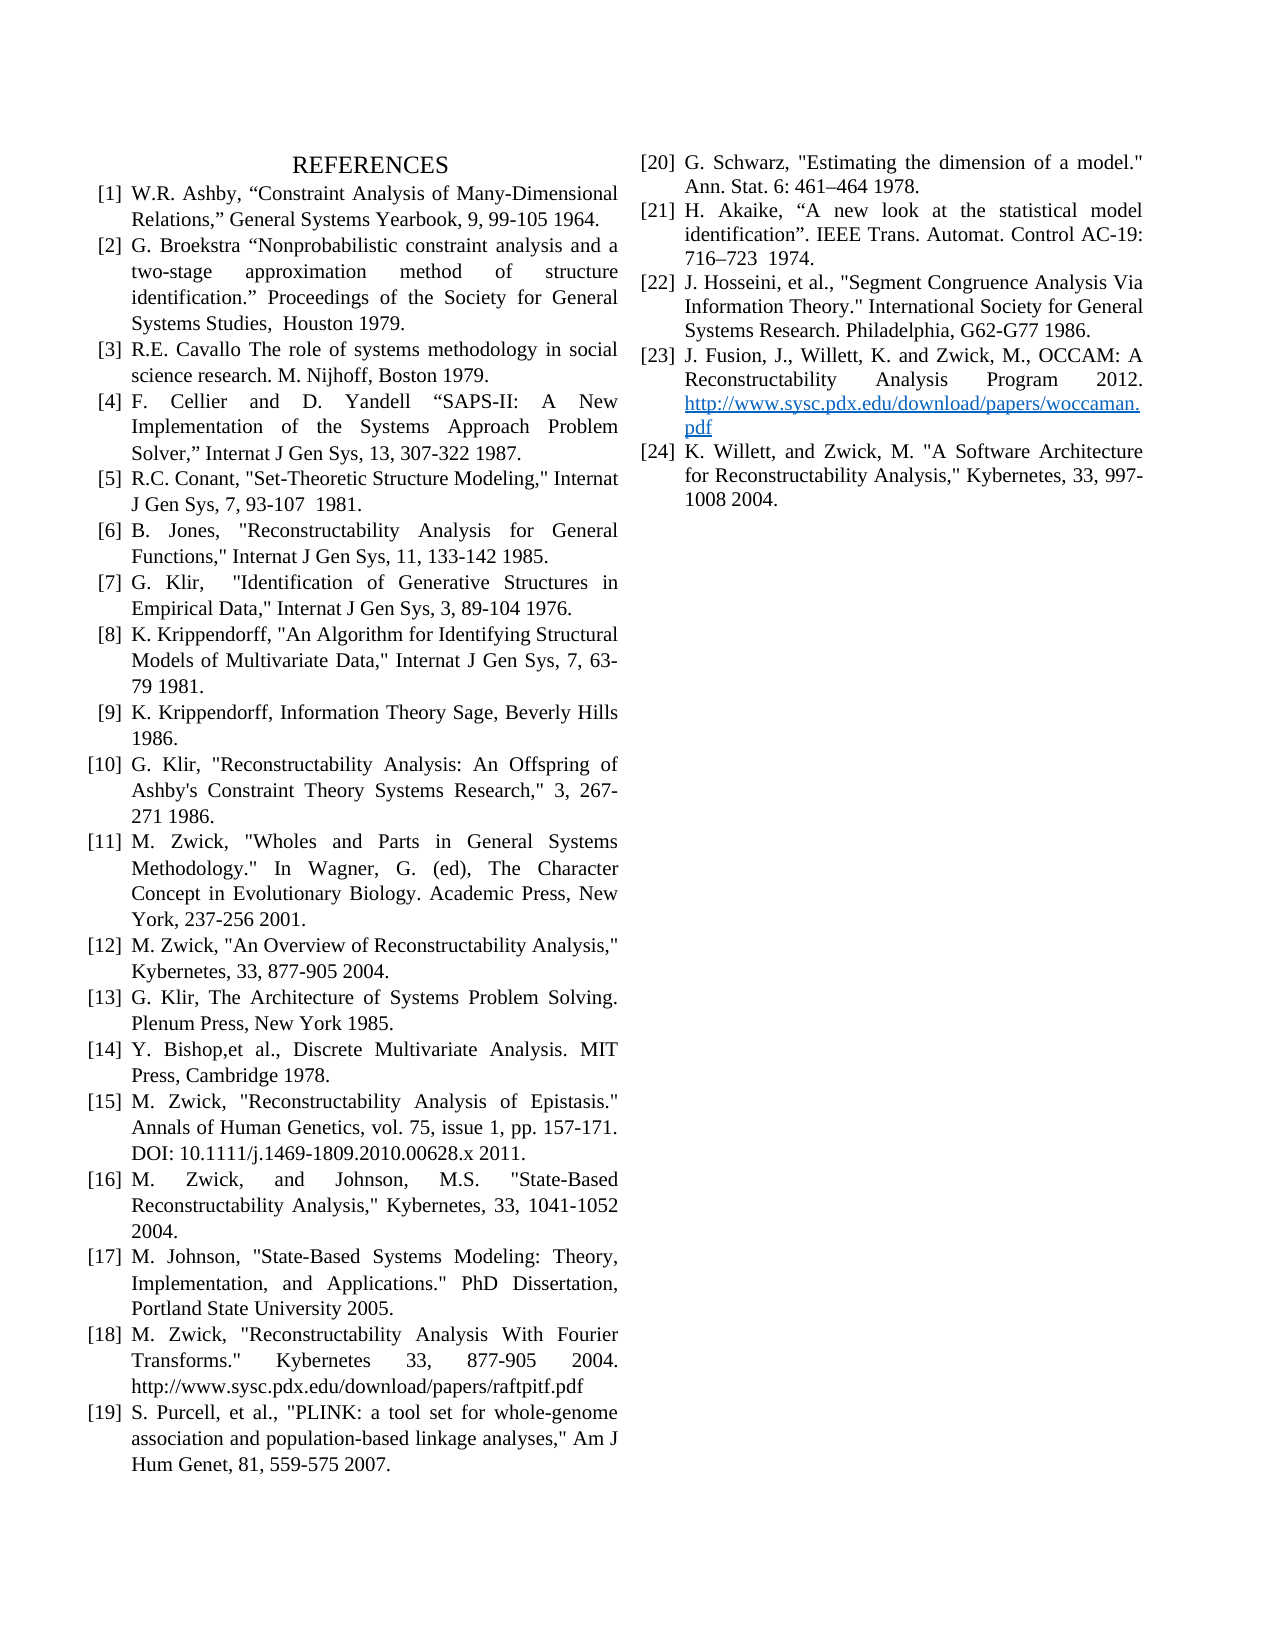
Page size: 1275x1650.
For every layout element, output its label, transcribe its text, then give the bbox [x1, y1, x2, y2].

list M. Zwick, "Reconstructability Analysis With Fourier Transforms." Kybernetes 33, 877-905 2004. http://www.sysc.pdx.edu/download/papers/raftpitf.pdf [122, 1322, 619, 1398]
list M. Johnson, "State-Based Systems Modeling: Theory, Implementation, and Applications." PhD Dissertation, Portland State University 2005. [122, 1244, 619, 1320]
list R.C. Conant, "Set-Theoretic Structure Modeling," Internat J Gen Sys, 7, 93-107 1981. [122, 466, 619, 516]
list M. Zwick, and Johnson, M.S. "State-Based Reconstructability Analysis," Kybernetes, 33, 1041-1052 2004. [122, 1167, 619, 1243]
list G. Schwarz, "Estimating the dimension of a model." Ann. Stat. 6: 461–464 1978. [675, 150, 1144, 198]
list S. Purcell, et al., "PLINK: a tool set for whole-genome association and population-based linkage analyses," Am J Hum Genet, 81, 559-575 2007. [122, 1400, 619, 1476]
list B. Jones, "Reconstructability Analysis for General Functions," Internat J Gen Sys, 11, 133-142 1985. [122, 518, 619, 568]
list G. Klir, "Reconstructability Analysis: An Offspring of Ashby's Constraint Theory Systems Research," 3, 267-271 1986. [122, 752, 619, 828]
list M. Zwick, "An Overview of Reconstructability Analysis," Kybernetes, 33, 877-905 2004. [122, 933, 619, 983]
list M. Zwick, "Wholes and Parts in General Systems Methodology." In Wagner, G. (ed), The Character Concept in Evolutionary Biology. Academic Press, New York, 237-256 2001. [122, 829, 619, 931]
list K. Willett, and Zwick, M. "A Software Architecture for Reconstructability Analysis," Kybernetes, 33, 997-1008 2004. [675, 439, 1144, 511]
list G. Klir, "Identification of Generative Structures in Empirical Data," Internat J Gen Sys, 3, 89-104 1976. [122, 570, 619, 620]
list Y. Bishop,et al., Discrete Multivariate Analysis. MIT Press, Cambridge 1978. [122, 1037, 619, 1087]
text REFERENCES [122, 150, 619, 179]
list H. Akaike, “A new look at the statistical model identification”. IEEE Trans. Automat. Control AC-19: 716–723 1974. [675, 198, 1144, 270]
list K. Krippendorff, Information Theory Sage, Beverly Hills 1986. [122, 700, 619, 750]
list J. Hosseini, et al., "Segment Congruence Analysis Via Information Theory." International Society for General Systems Research. Philadelphia, G62-G77 1986. [675, 270, 1144, 342]
list R.E. Cavallo The role of systems methodology in social science research. M. Nijhoff, Boston 1979. [122, 337, 619, 387]
list F. Cellier and D. Yandell “SAPS-II: A New Implementation of the Systems Approach Problem Solver,” Internat J Gen Sys, 13, 307-322 1987. [122, 388, 619, 464]
list G. Klir, The Architecture of Systems Problem Solving. Plenum Press, New York 1985. [122, 985, 619, 1035]
list W.R. Ashby, “Constraint Analysis of Many-Dimensional Relations,” General Systems Yearbook, 9, 99-105 1964. [122, 181, 619, 231]
list K. Krippendorff, "An Algorithm for Identifying Structural Models of Multivariate Data," Internat J Gen Sys, 7, 63-79 1981. [122, 622, 619, 698]
list G. Broekstra “Nonprobabilistic constraint analysis and a two-stage approximation method of structure identification.” Proceedings of the Society for General Systems Studies, Houston 1979. [122, 233, 619, 335]
list J. Fusion, J., Willett, K. and Zwick, M., OCCAM: A Reconstructability Analysis Program 2012. http://www.sysc.pdx.edu/download/papers/woccaman.pdf [675, 342, 1144, 439]
list M. Zwick, "Reconstructability Analysis of Epistasis." Annals of Human Genetics, vol. 75, issue 1, pp. 157-171. DOI: 10.1111/j.1469-1809.2010.00628.x 2011. [122, 1089, 619, 1165]
